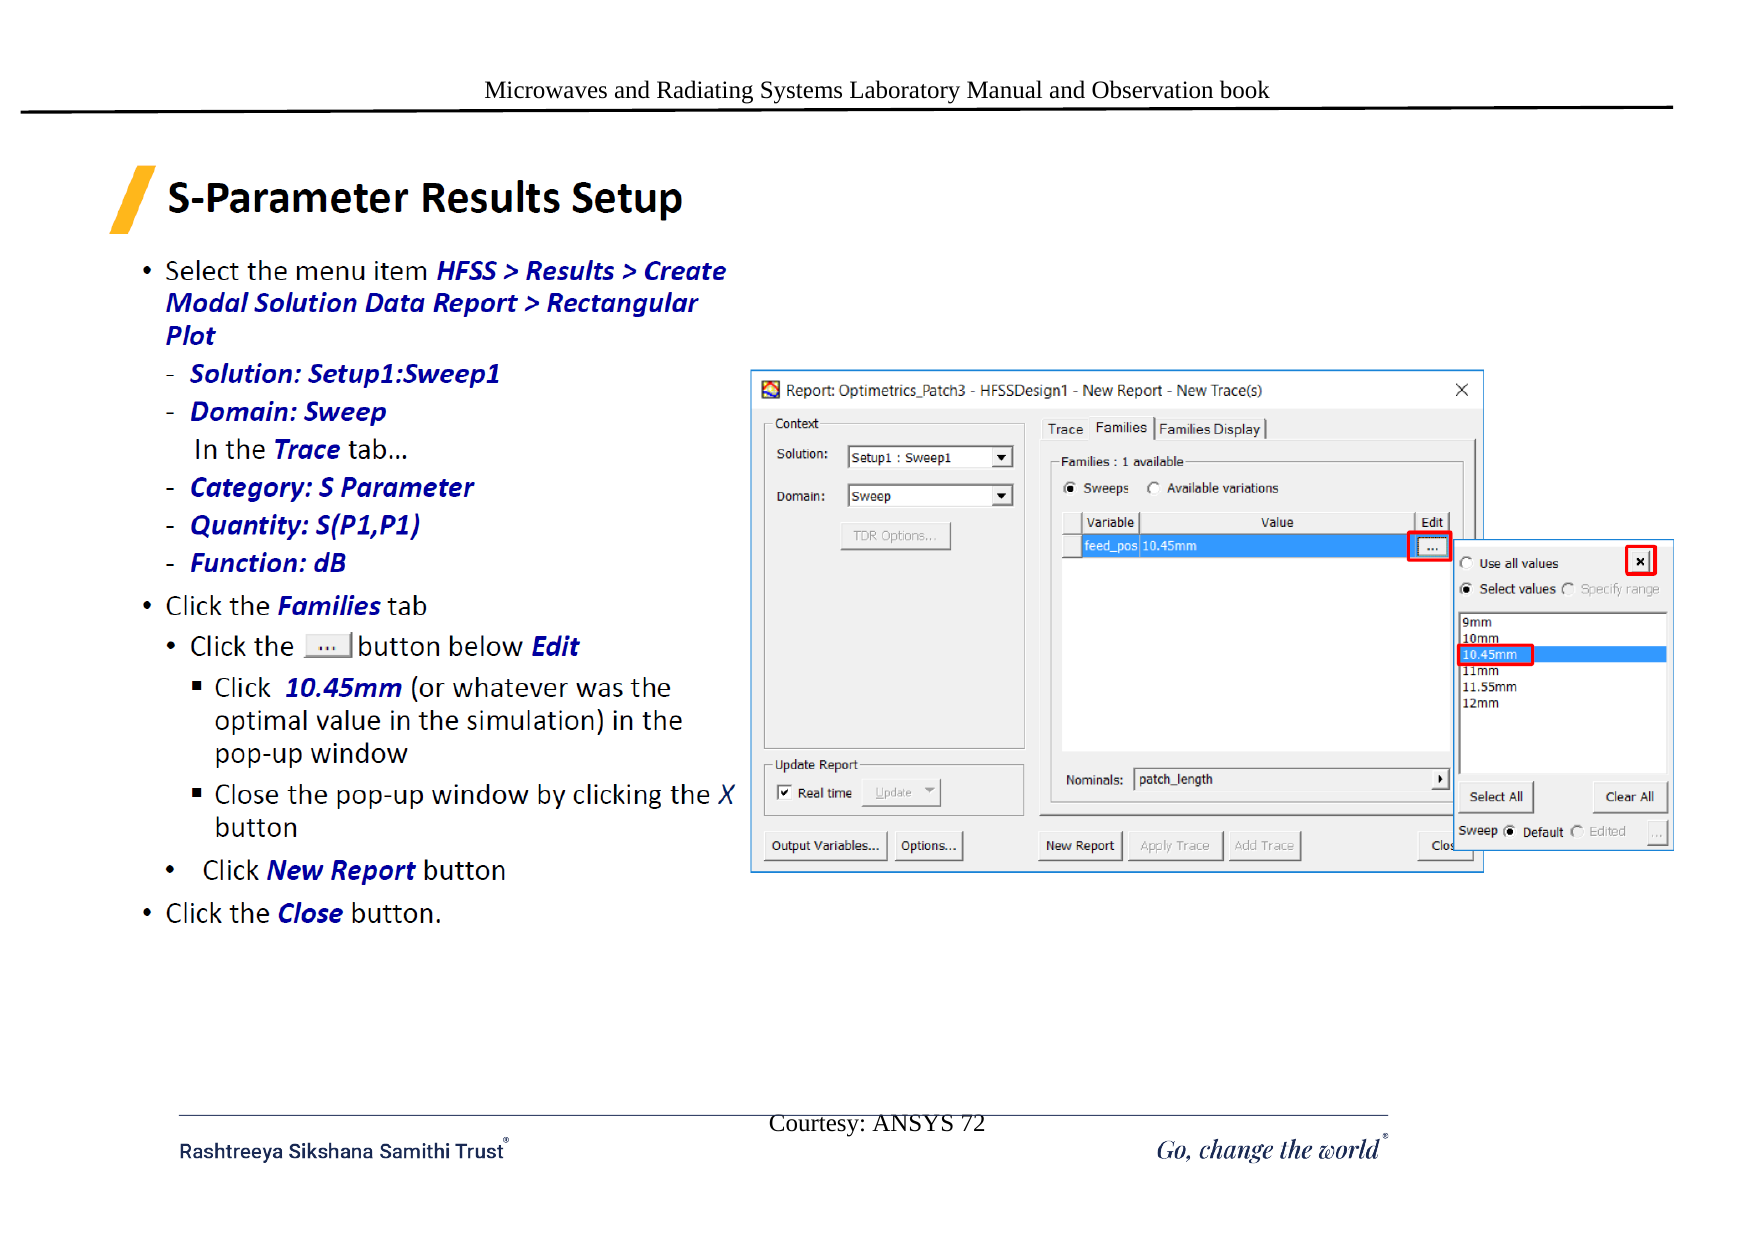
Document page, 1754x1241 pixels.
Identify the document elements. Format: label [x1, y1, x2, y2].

picture [75, 157, 1679, 971]
picture [168, 1104, 1398, 1168]
